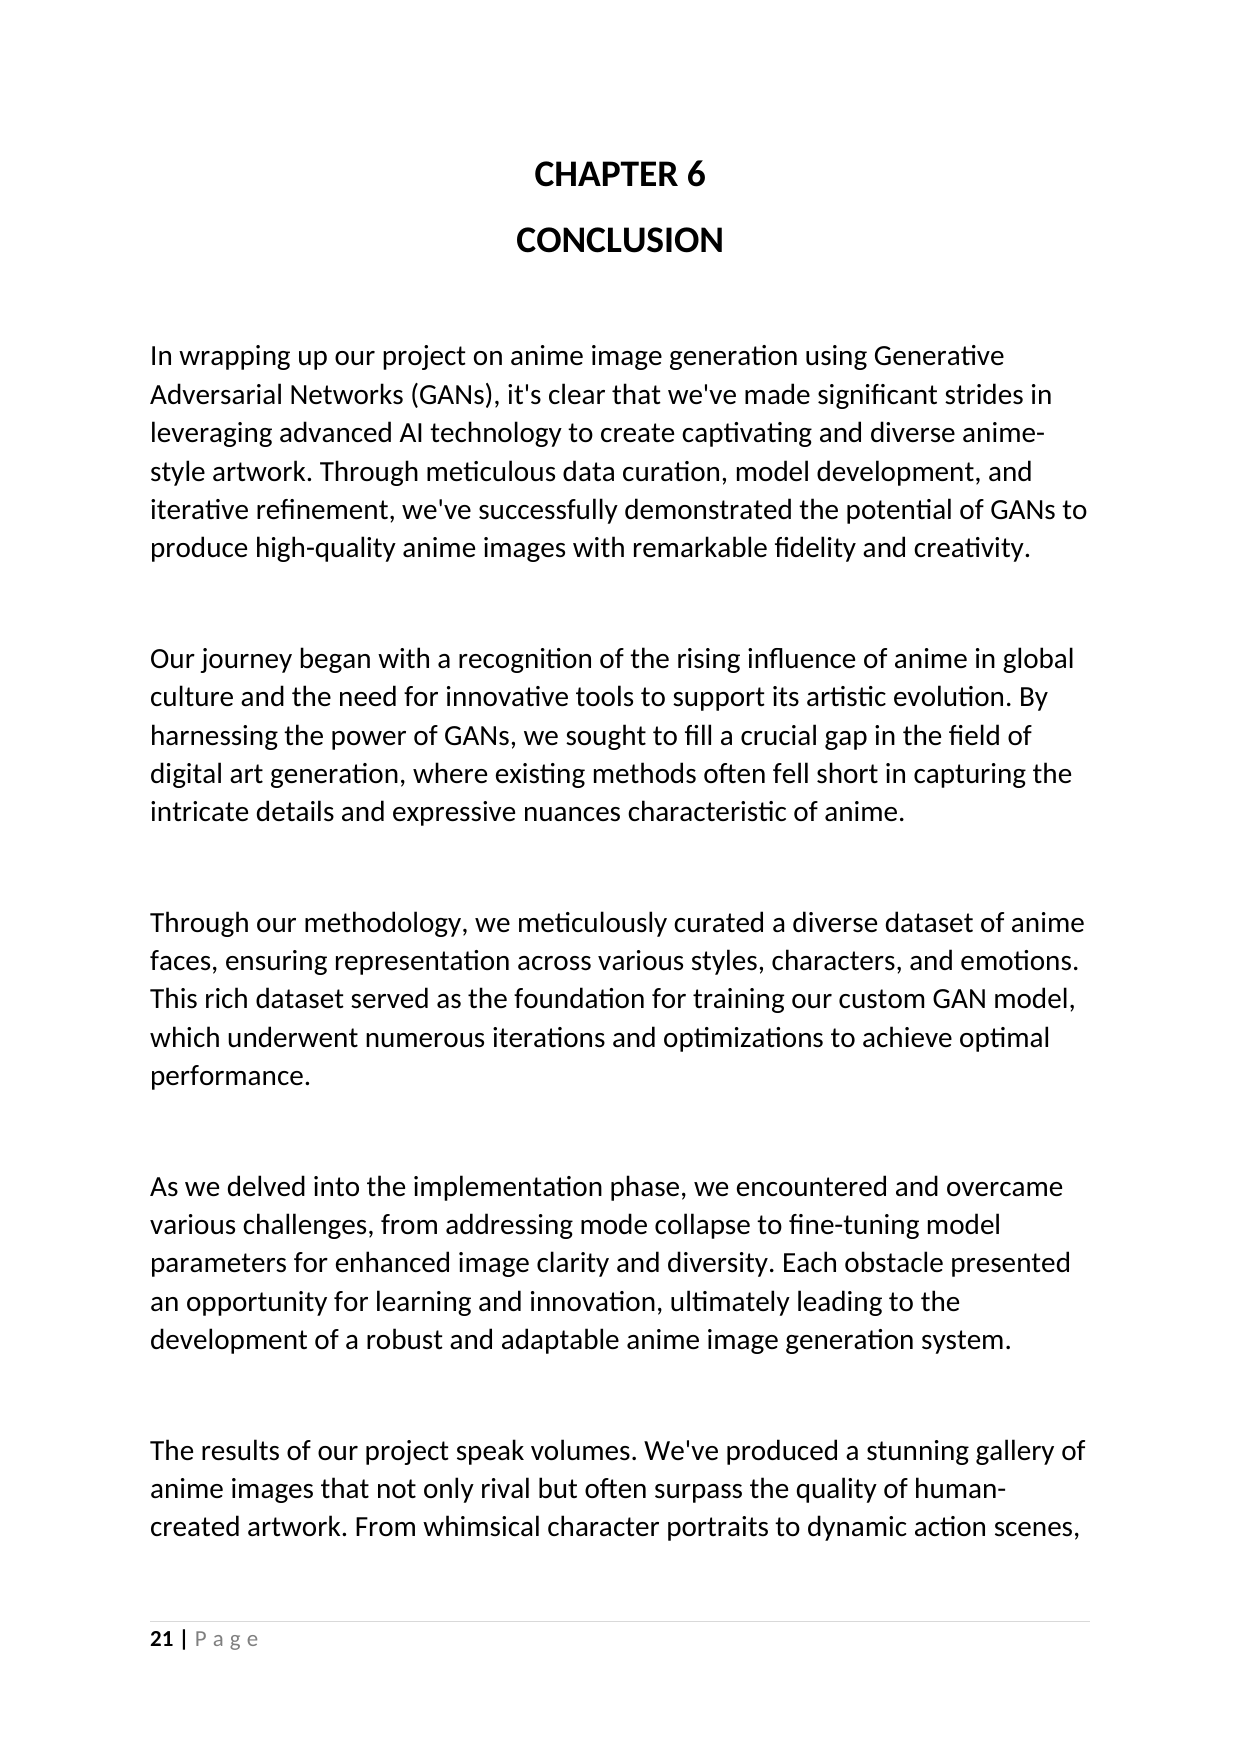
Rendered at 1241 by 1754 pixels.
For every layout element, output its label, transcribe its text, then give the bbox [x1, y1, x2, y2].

text As we delved into the implementation phase, we encountered and overcame various challenges, from addressing mode collapse to fine-tuning model parameters for enhanced image clarity and diversity. Each obstacle presented an opportunity for learning and innovation, ultimately leading to the development of a robust and adaptable anime image generation system. [150, 1168, 1090, 1357]
text Through our methodology, we meticulously curated a diverse dataset of anime faces, ensuring representation across various styles, characters, and emotions. This rich dataset served as the foundation for training our custom GAN model, which underwent numerous iterations and optimizations to achieve optimal performance. [150, 904, 1090, 1093]
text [150, 1432, 1090, 1544]
text In wrapping up our project on anime image generation using Generative Adversarial Networks (GANs), it's clear that we've made significant strides in leveraging advanced AI technology to create captivating and diverse anime-style artwork. Through meticulous data curation, model development, and iterative refinement, we've successfully demonstrated the potential of GANs to produce high-quality anime images with remarkable fidelity and creativity. [150, 337, 1090, 565]
text CHAPTER 6 [150, 150, 1090, 196]
text Our journey began with a recognition of the rising influence of anime in global culture and the need for innovative tools to support its artistic evolution. By harnessing the power of GANs, we sought to fill a crucial gap in the field of digital art generation, where existing methods often fell short in capturing the intricate details and expressive nuances characteristic of anime. [150, 640, 1090, 829]
text CONCLUSION [150, 216, 1090, 262]
